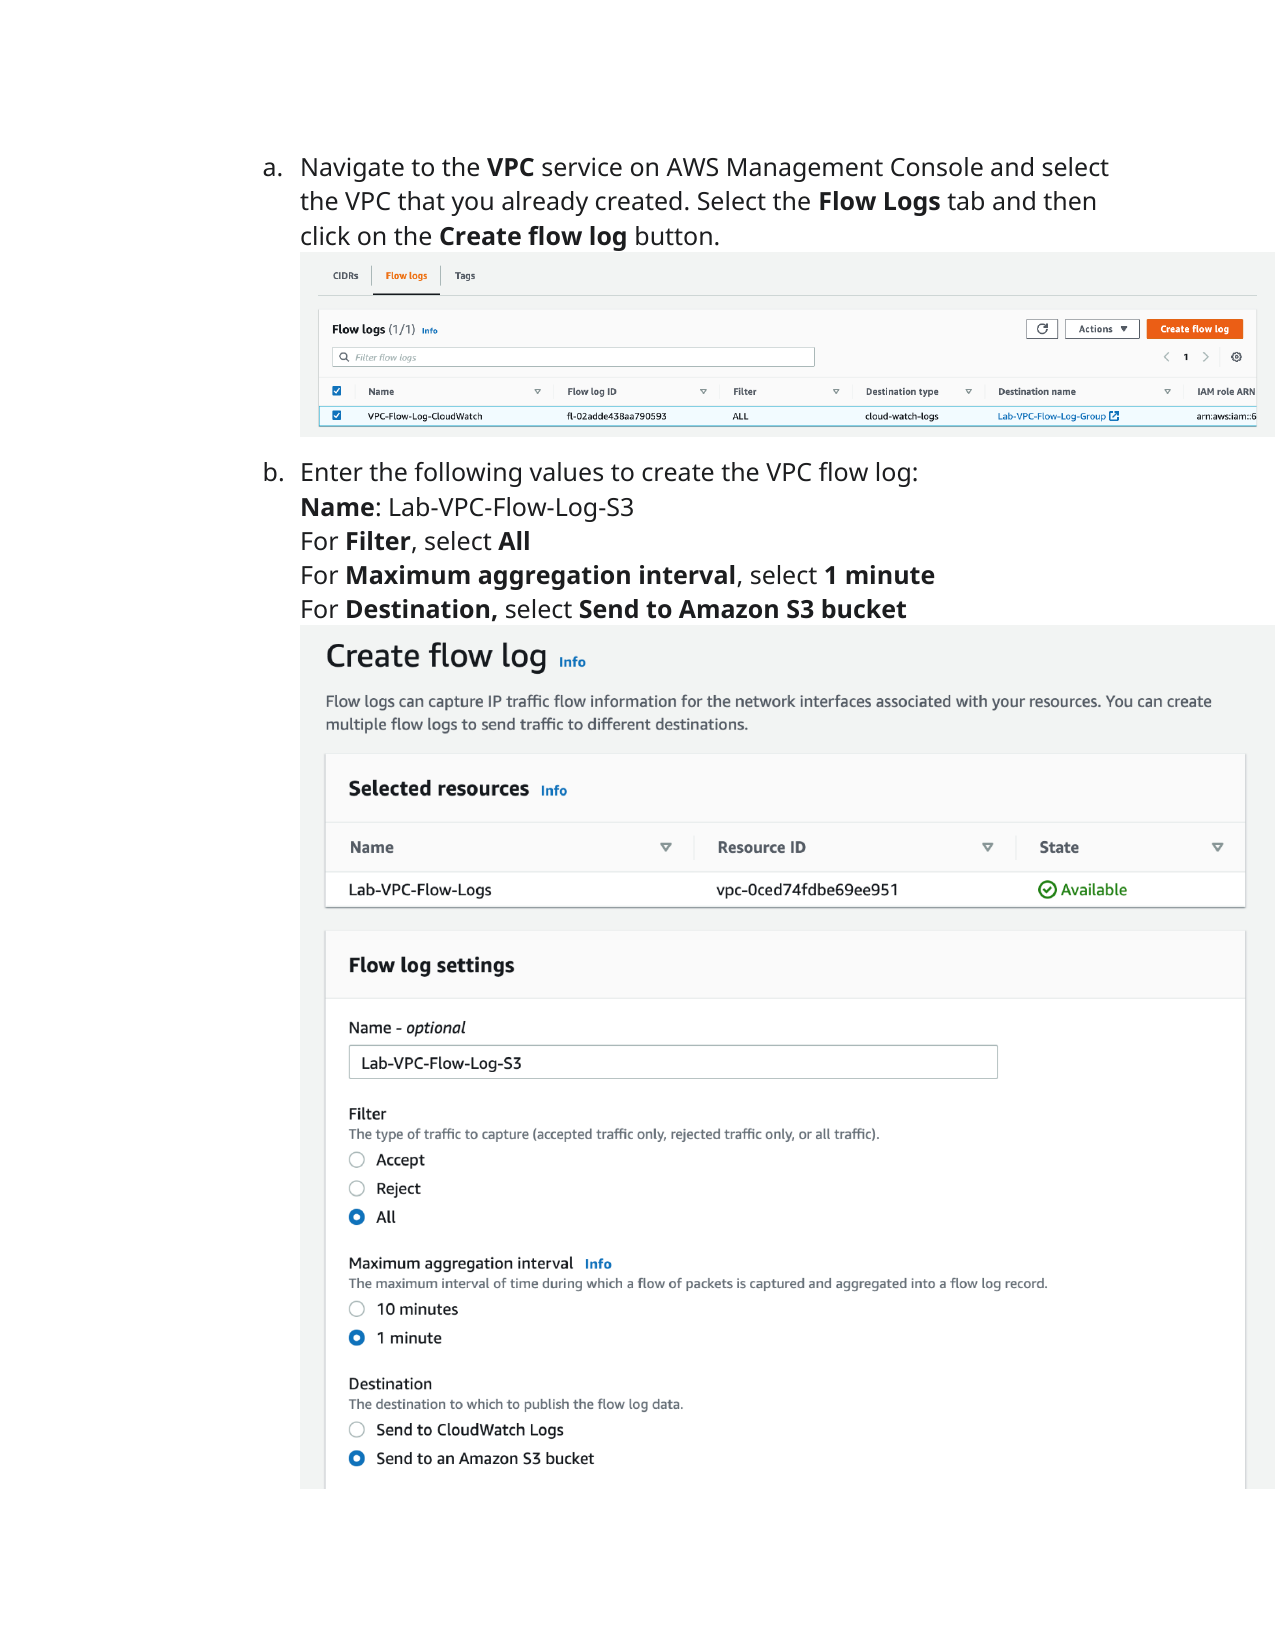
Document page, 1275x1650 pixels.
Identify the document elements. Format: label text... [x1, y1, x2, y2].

text Name: Lab-VPC-Flow-Log-S3 [300, 489, 1125, 523]
picture [300, 625, 1275, 1489]
text For Maximum aggregation interval, select 1 minute [300, 557, 1125, 591]
picture [300, 252, 1275, 437]
text For Destination, select Send to Amazon S3 bucket [300, 591, 1125, 625]
list Navigate to the VPC service on AWS Management Console and select the VPC that you already created. Select the Flow Logs tab and then click on the Create flow log button. [262, 150, 1125, 252]
text For Filter, select All [300, 523, 1125, 557]
list Enter the following values to create the VPC flow log: [262, 455, 1125, 489]
